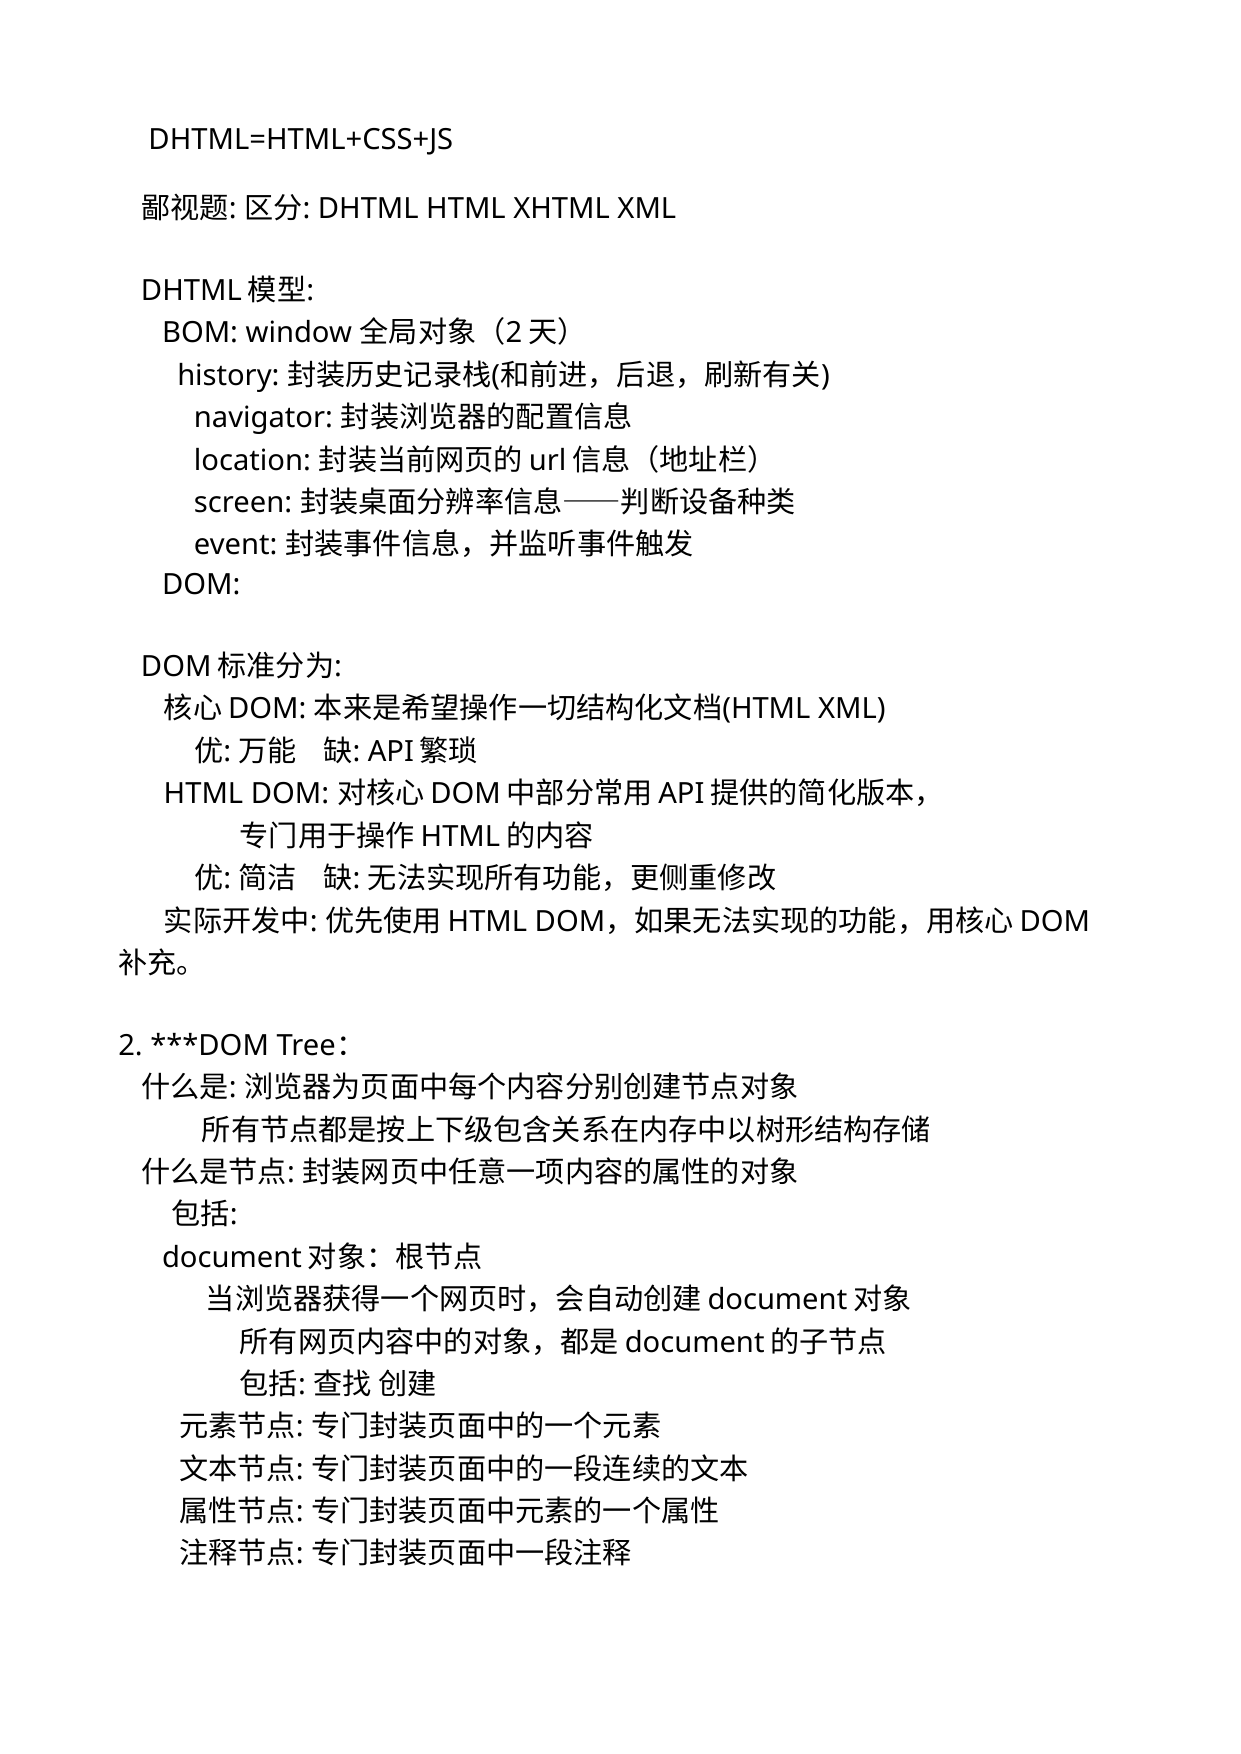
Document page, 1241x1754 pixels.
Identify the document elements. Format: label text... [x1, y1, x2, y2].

text BOM: window 全局对象（2天） [118, 309, 1122, 351]
text 优: 简洁 缺: 无法实现所有功能，更侧重修改 [118, 855, 1122, 897]
text 注释节点: 专门封装页面中一段注释 [118, 1530, 1122, 1572]
text 包括: 查找 创建 [118, 1361, 1122, 1403]
text DOM标准分为: [118, 643, 1122, 685]
text HTML DOM: 对核心DOM中部分常用API提供的简化版本， [118, 770, 1122, 812]
text DHTML=HTML+CSS+JS [118, 118, 1122, 158]
text 所有节点都是按上下级包含关系在内存中以树形结构存储 [118, 1106, 1122, 1148]
text 什么是节点: 封装网页中任意一项内容的属性的对象 [118, 1148, 1122, 1191]
text 文本节点: 专门封装页面中的一段连续的文本 [118, 1445, 1122, 1488]
text 元素节点: 专门封装页面中的一个元素 [118, 1403, 1122, 1445]
text 实际开发中: 优先使用HTML DOM，如果无法实现的功能，用核心DOM补充。 [118, 897, 1122, 982]
text navigator: 封装浏览器的配置信息 [118, 394, 1122, 436]
text 鄙视题: 区分: DHTML HTML XHTML XML [118, 184, 1122, 227]
text DHTML模型: [118, 267, 1122, 309]
text 属性节点: 专门封装页面中元素的一个属性 [118, 1488, 1122, 1530]
text 所有网页内容中的对象，都是document的子节点 [118, 1318, 1122, 1361]
text event: 封装事件信息，并监听事件触发 [118, 521, 1122, 563]
text 优: 万能 缺: API繁琐 [118, 727, 1122, 770]
text 当浏览器获得一个网页时，会自动创建document对象 [118, 1276, 1122, 1318]
text 什么是: 浏览器为页面中每个内容分别创建节点对象 [118, 1064, 1122, 1106]
text 专门用于操作HTML的内容 [118, 812, 1122, 855]
text history: 封装历史记录栈(和前进，后退，刷新有关) [118, 351, 1122, 394]
text 2. ***DOM Tree： [118, 1021, 1122, 1064]
text document对象：根节点 [118, 1233, 1122, 1276]
text 包括: [118, 1191, 1122, 1233]
text DOM: [118, 563, 1122, 603]
text location: 封装当前网页的url信息（地址栏） [118, 436, 1122, 478]
text screen: 封装桌面分辨率信息——判断设备种类 [118, 478, 1122, 521]
text 核心DOM: 本来是希望操作一切结构化文档(HTML XML) [118, 685, 1122, 727]
